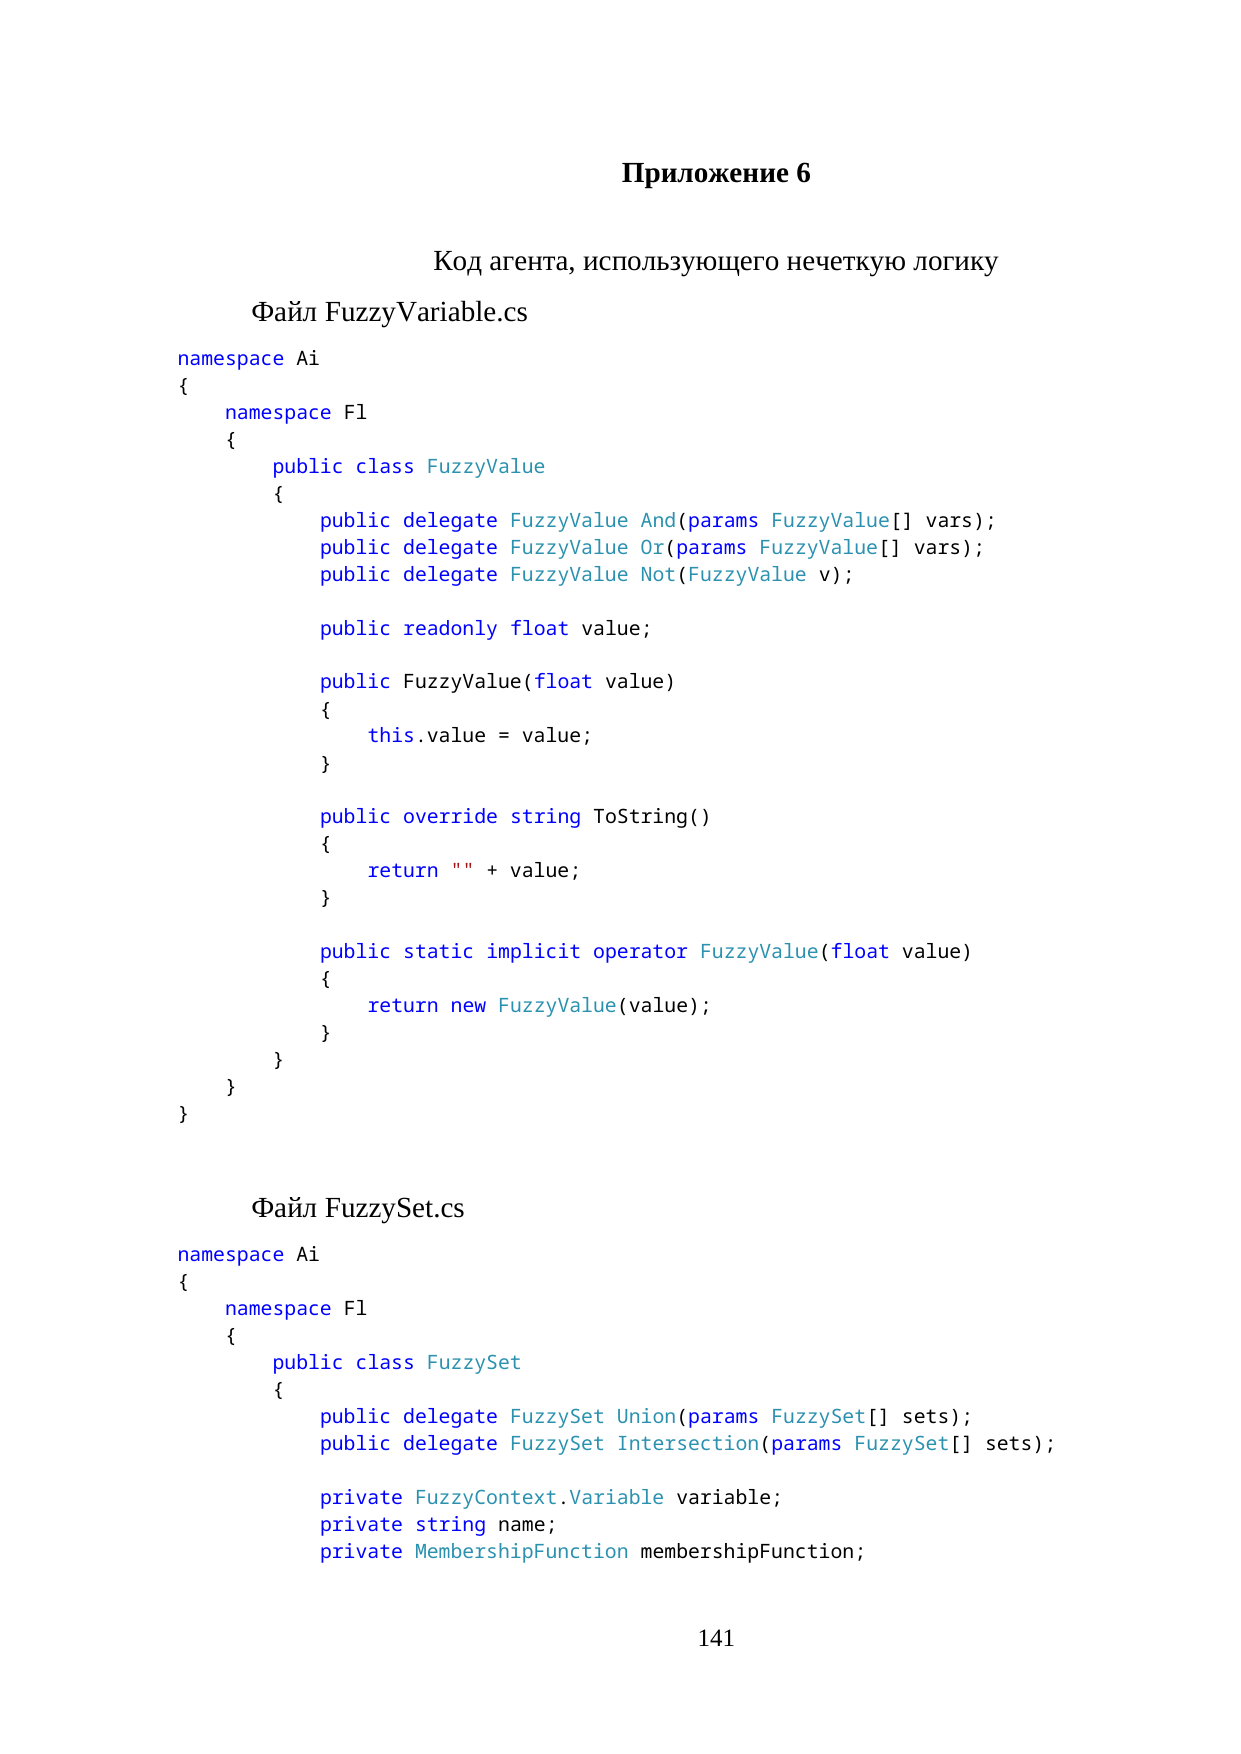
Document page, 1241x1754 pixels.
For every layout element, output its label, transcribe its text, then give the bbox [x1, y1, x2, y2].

text { [177, 695, 1181, 722]
text public delegate FuzzySet Intersection(params FuzzySet[] sets); [177, 1429, 1181, 1456]
text public override string ToString() [177, 803, 1181, 830]
text { [177, 1375, 1181, 1402]
text namespace Fl [177, 1294, 1181, 1321]
text namespace Fl [177, 398, 1181, 425]
text { [177, 1321, 1181, 1348]
text { [177, 371, 1181, 398]
text public class FuzzySet [177, 1348, 1181, 1375]
text public FuzzyValue(float value) [177, 668, 1181, 695]
text } [177, 884, 1181, 911]
text public delegate FuzzyValue And(params FuzzyValue[] vars); [177, 506, 1181, 533]
text public delegate FuzzyValue Or(params FuzzyValue[] vars); [177, 533, 1181, 560]
text } [177, 1018, 1181, 1046]
text } [177, 1046, 1181, 1072]
text } [177, 749, 1181, 776]
text } [177, 1072, 1181, 1099]
text } [177, 1099, 1181, 1126]
text { [177, 830, 1181, 857]
text { [177, 1267, 1181, 1294]
text private string name; [177, 1510, 1181, 1537]
subtitle Приложение 6 [251, 156, 1181, 189]
text public class FuzzyValue [177, 452, 1181, 479]
text Файл FuzzyVariable.cs [177, 294, 1181, 327]
text public readonly float value; [177, 614, 1181, 641]
text namespace Ai [177, 344, 1181, 371]
text private MembershipFunction membershipFunction; [177, 1537, 1181, 1564]
text public delegate FuzzyValue Not(FuzzyValue v); [177, 560, 1181, 587]
text Код агента, использующего нечеткую логику [177, 243, 1181, 277]
text this.value = value; [177, 722, 1181, 749]
text private FuzzyContext.Variable variable; [177, 1483, 1181, 1510]
text return "" + value; [177, 857, 1181, 884]
text public static implicit operator FuzzyValue(float value) [177, 938, 1181, 964]
text return new FuzzyValue(value); [177, 992, 1181, 1018]
text { [177, 479, 1181, 506]
text namespace Ai [177, 1241, 1181, 1267]
text public delegate FuzzySet Union(params FuzzySet[] sets); [177, 1402, 1181, 1429]
text { [177, 964, 1181, 992]
text { [177, 425, 1181, 452]
text Файл FuzzySet.cs [177, 1190, 1181, 1224]
